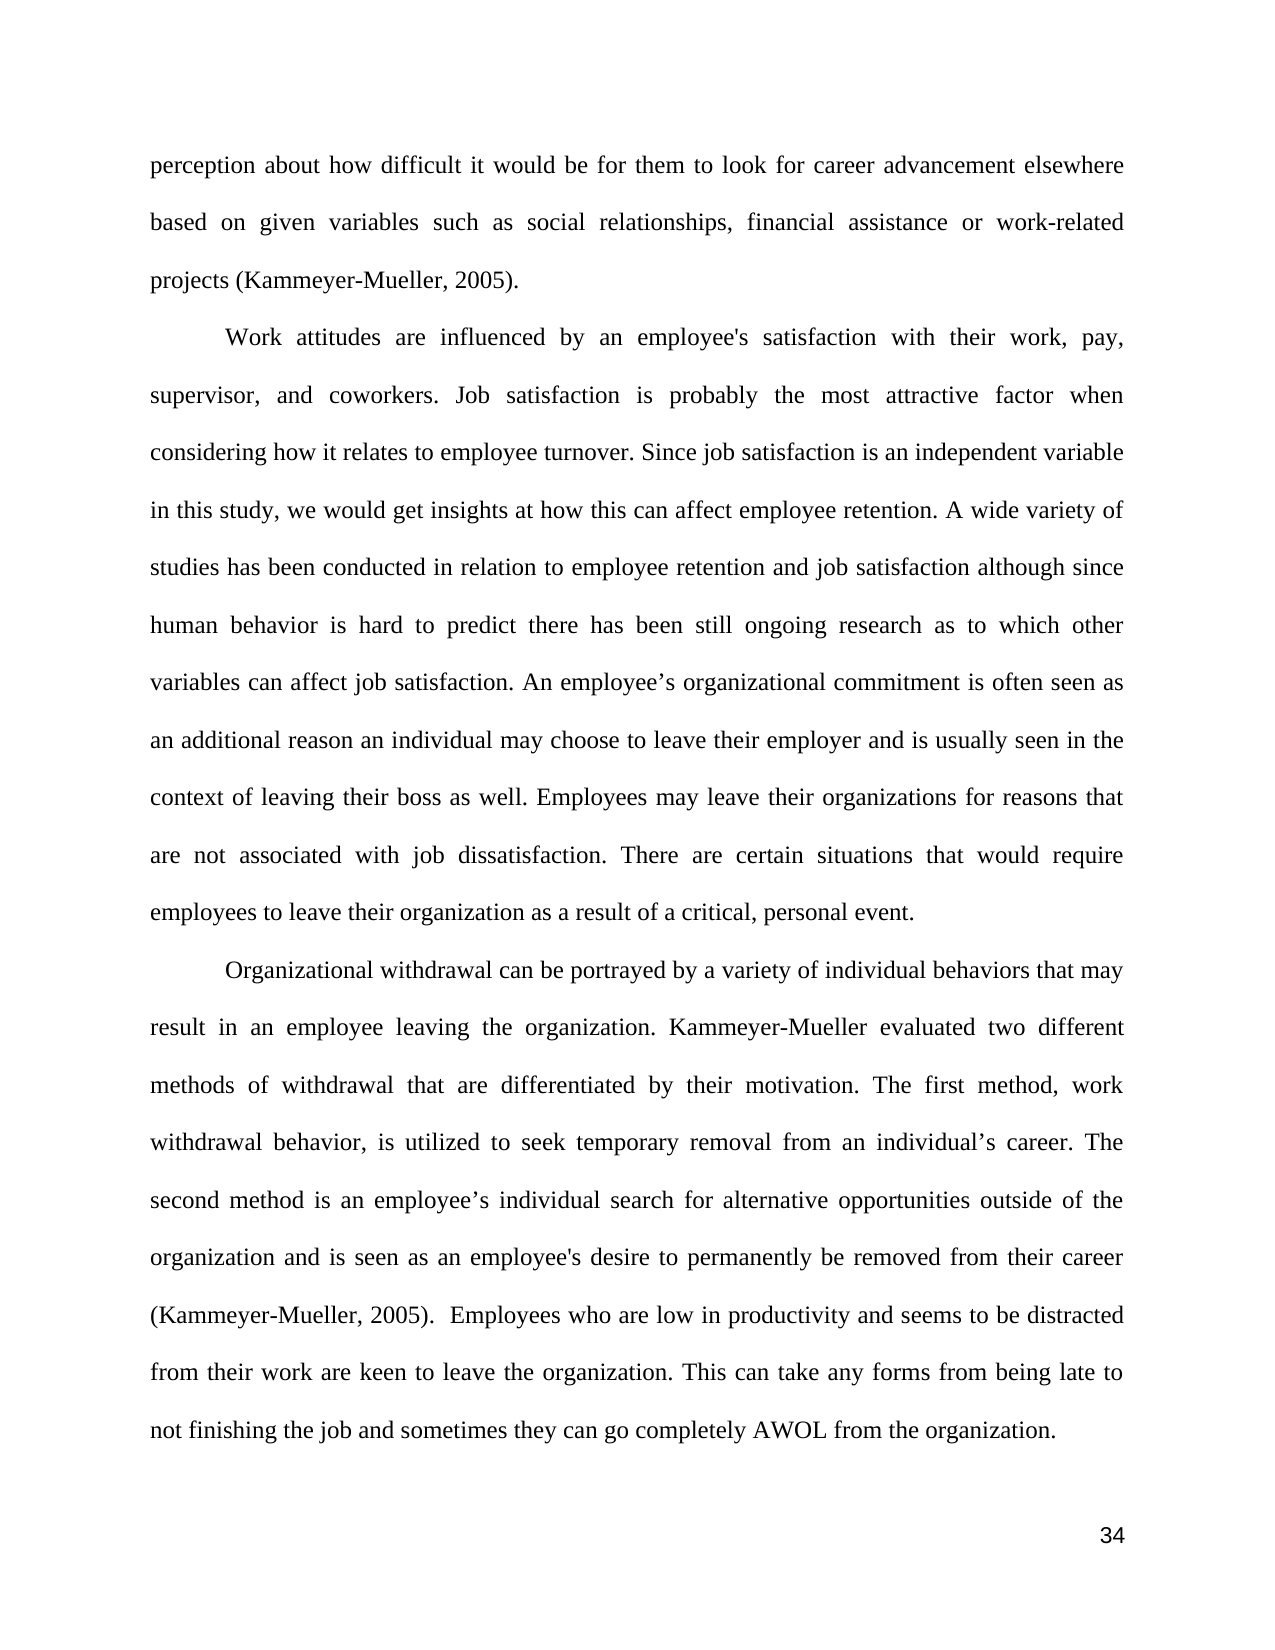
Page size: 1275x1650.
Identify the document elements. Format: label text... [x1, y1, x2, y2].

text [150, 150, 1125, 294]
text Organizational withdrawal can be portrayed by a variety of individual behaviors that may result in an employee leaving the organization. Kammeyer-Mueller evaluated two different methods of withdrawal that are differentiated by their motivation. The first method, work withdrawal behavior, is utilized to seek temporary removal from an individual’s career. The second method is an employee’s individual search for alternative opportunities outside of the organization and is seen as an employee's desire to permanently be removed from their career (Kammeyer-Mueller, 2005). Employees who are low in productivity and seems to be distracted from their work are keen to leave the organization. This can take any forms from being late to not finishing the job and sometimes they can go completely AWOL from the organization. [150, 955, 1125, 1444]
text Work attitudes are influenced by an employee's satisfaction with their work, pay, supervisor, and coworkers. Job satisfaction is probably the most attractive factor when considering how it relates to employee turnover. Since job satisfaction is an independent variable in this study, we would get insights at how this can affect employee retention. A wide variety of studies has been conducted in relation to employee retention and job satisfaction although since human behavior is hard to predict there has been still ongoing research as to which other variables can affect job satisfaction. An employee’s organizational commitment is often seen as an additional reason an individual may choose to leave their employer and is usually seen in the context of leaving their boss as well. Employees may leave their organizations for reasons that are not associated with job dissatisfaction. There are certain situations that would require employees to leave their organization as a result of a critical, personal event. [150, 322, 1125, 926]
